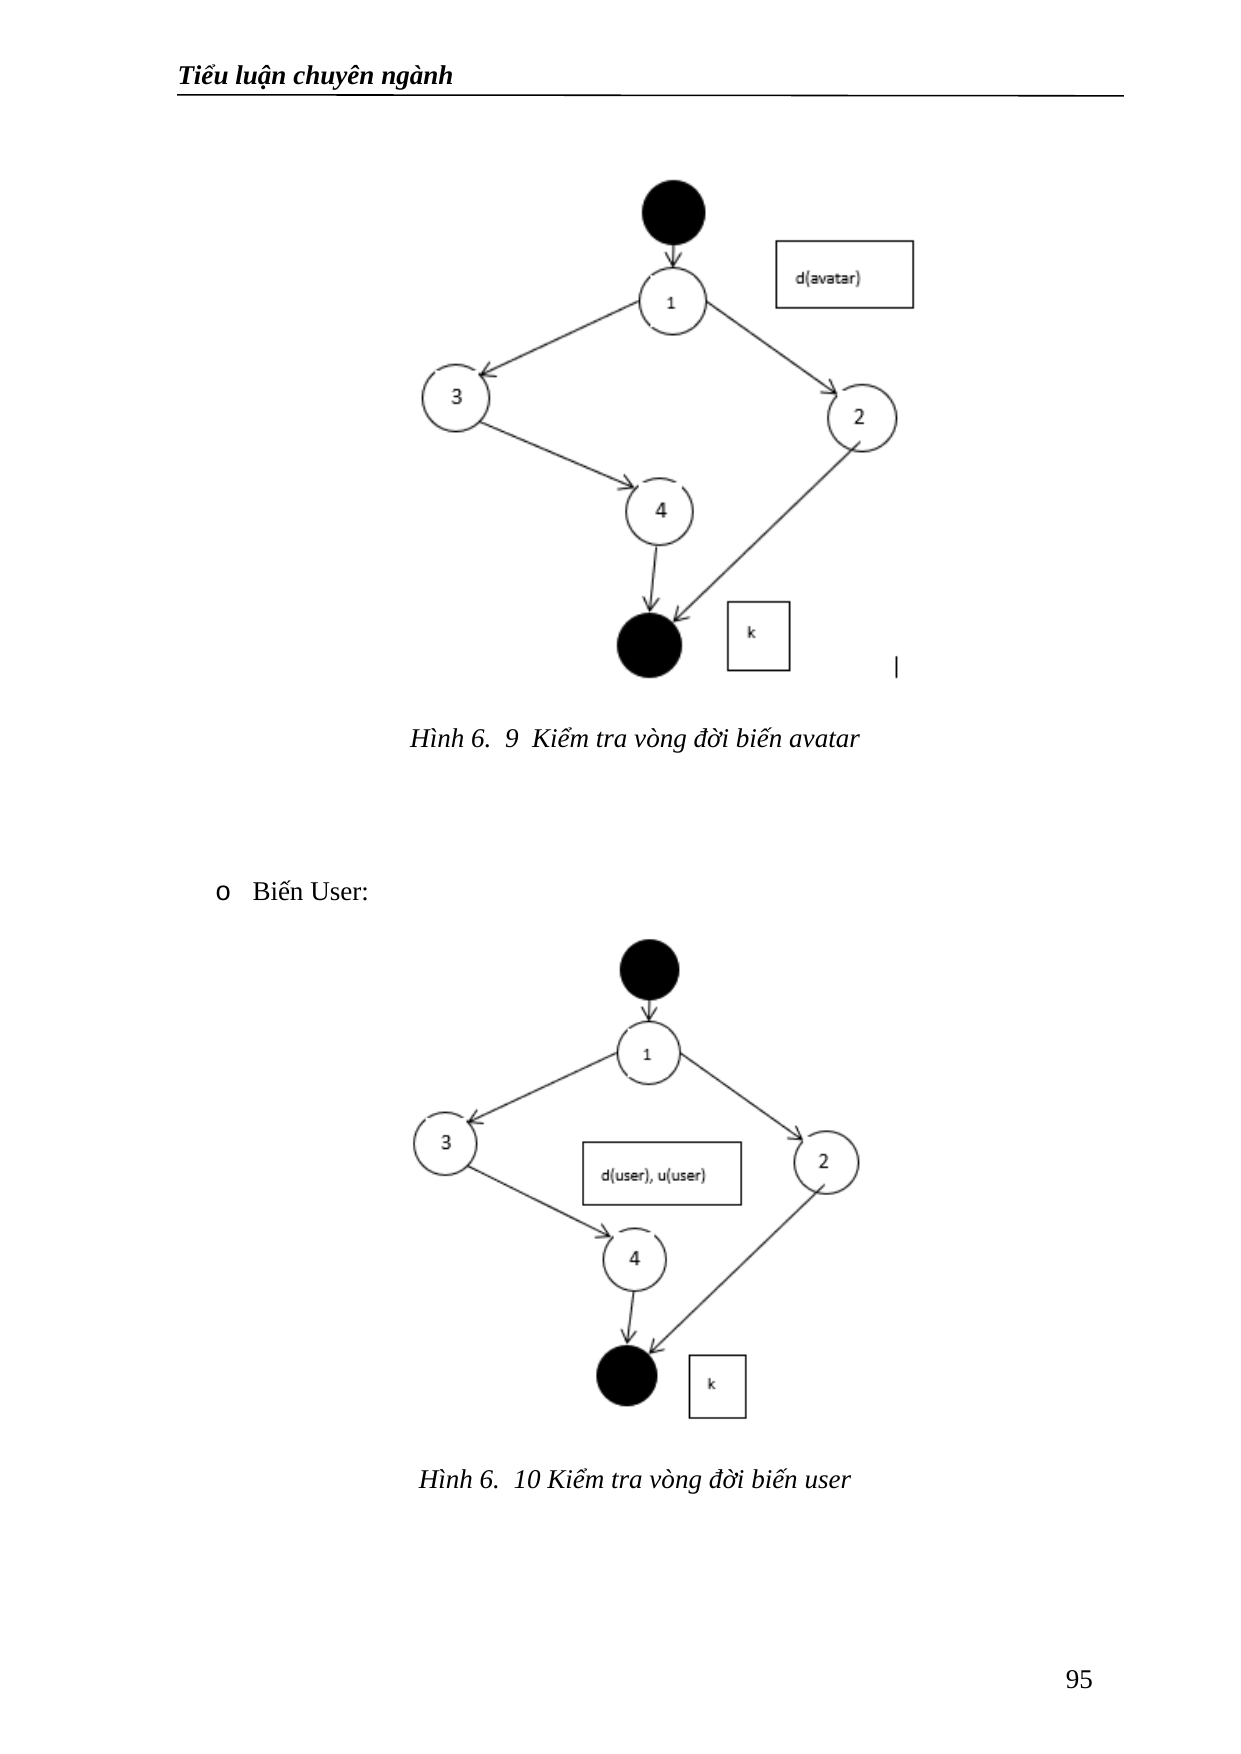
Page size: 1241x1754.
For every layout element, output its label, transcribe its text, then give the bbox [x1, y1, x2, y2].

text Hình 6. 9 Kiểm tra vòng đời biến avatar [177, 722, 1092, 753]
picture [377, 147, 931, 700]
list Biến User: [215, 875, 1092, 908]
picture [401, 927, 869, 1441]
text Hình 6. 10 Kiểm tra vòng đời biến user [177, 1463, 1092, 1494]
